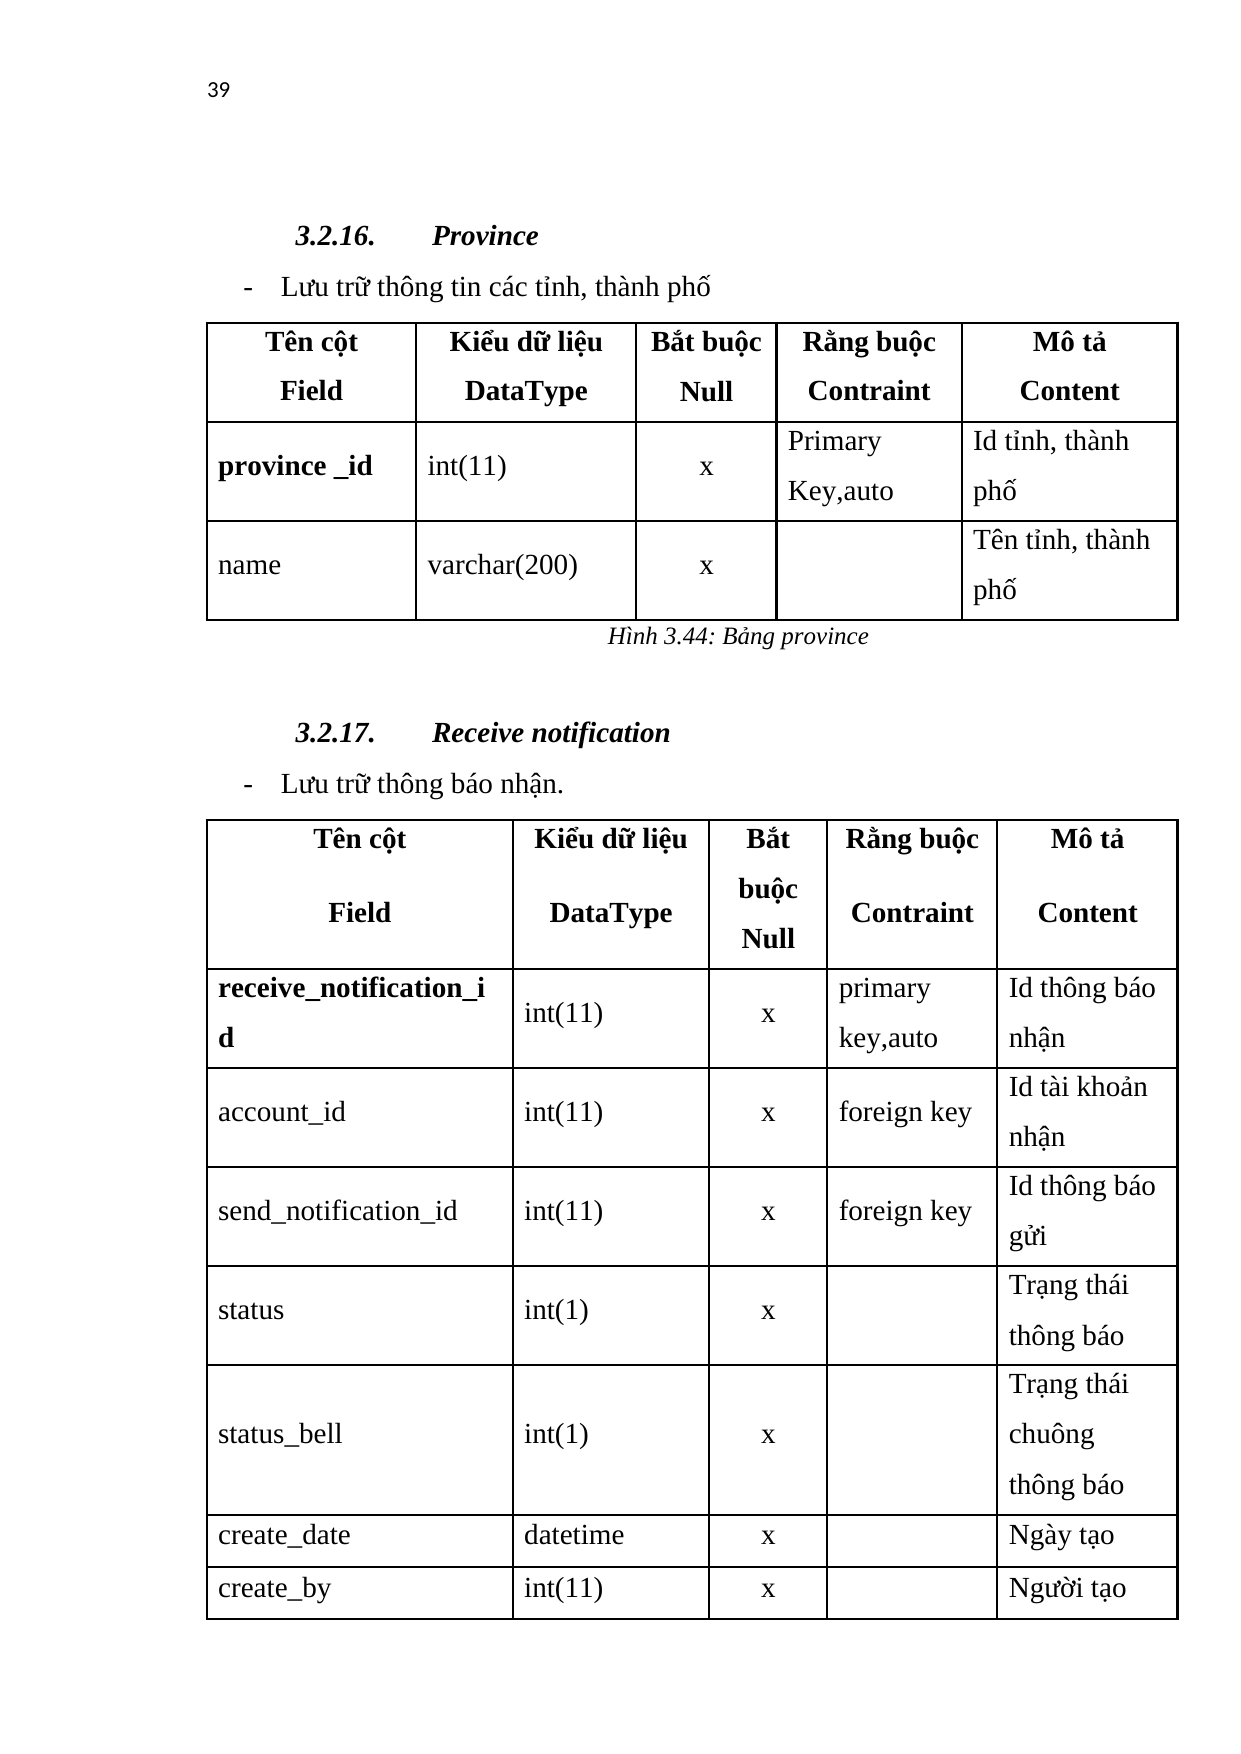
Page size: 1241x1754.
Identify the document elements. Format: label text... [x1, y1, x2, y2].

table_cell [828, 1568, 996, 1618]
table_cell foreign key [828, 1069, 996, 1166]
table_cell int(1) [514, 1366, 708, 1514]
table_cell x [710, 1568, 826, 1618]
table_cell DataType [417, 370, 635, 421]
list Lưu trữ thông tin các tỉnh, thành phố [243, 269, 1122, 302]
table_cell Content [998, 868, 1176, 968]
table_cell x [710, 1267, 826, 1364]
table_header Tên cột [208, 324, 415, 370]
table_cell Content [963, 370, 1176, 421]
table_cell account_id [208, 1069, 512, 1166]
table_cell [828, 1516, 996, 1566]
list Lưu trữ thông báo nhận. [243, 766, 1122, 799]
table_header Kiểu dữ liệu [514, 821, 708, 867]
table_cell int(11) [417, 423, 635, 520]
table_cell receive_notification_id [208, 970, 512, 1067]
table_header Tên cột [208, 821, 512, 867]
table_cell status [208, 1267, 512, 1364]
table_cell send_notification_id [208, 1168, 512, 1265]
subtitle Province [295, 218, 1122, 252]
table_cell Trạng thái chuông thông báo [998, 1366, 1176, 1514]
table_cell varchar(200) [417, 522, 635, 619]
table_cell int(11) [514, 1069, 708, 1166]
table_cell int(11) [514, 1168, 708, 1265]
table_cell Contraint [778, 370, 961, 421]
table_cell create_by [208, 1568, 512, 1618]
table_cell x [710, 970, 826, 1067]
table_cell x [710, 1069, 826, 1166]
table_cell Contraint [828, 868, 996, 968]
table_header Rằng buộc [828, 821, 996, 867]
table_header Mô tả [963, 324, 1176, 370]
table_cell [778, 522, 961, 619]
table_cell int(1) [514, 1267, 708, 1364]
subtitle Receive notification [295, 716, 1122, 749]
table_cell Người tạo [998, 1568, 1176, 1618]
table_cell Id tài khoản nhận [998, 1069, 1176, 1166]
table_cell status_bell [208, 1366, 512, 1514]
table_header Mô tả [998, 821, 1176, 867]
table_cell foreign key [828, 1168, 996, 1265]
table_cell x [637, 423, 775, 520]
table_cell int(11) [514, 1568, 708, 1618]
table_cell datetime [514, 1516, 708, 1566]
table_cell Id thông báo nhận [998, 970, 1176, 1067]
table_cell create_date [208, 1516, 512, 1566]
table_cell x [637, 522, 775, 619]
table_cell Tên tỉnh, thành phố [963, 522, 1176, 619]
table_cell Id thông báo gửi [998, 1168, 1176, 1265]
table_cell primary key,auto [828, 970, 996, 1067]
table_cell Field [208, 370, 415, 421]
table_cell [828, 1267, 996, 1364]
table_cell DataType [514, 868, 708, 968]
table_cell x [710, 1366, 826, 1514]
table_cell Trạng thái thông báo [998, 1267, 1176, 1364]
table_cell x [710, 1516, 826, 1566]
table_cell x [710, 1168, 826, 1265]
table_cell Id tỉnh, thành phố [963, 423, 1176, 520]
table_header Rằng buộc [778, 324, 961, 370]
table_cell province _id [208, 423, 415, 520]
table_header Kiểu dữ liệu [417, 324, 635, 370]
table_cell Field [208, 868, 512, 968]
table_cell int(11) [514, 970, 708, 1067]
table_header Bắt buộc Null [710, 821, 826, 968]
table_cell Primary Key,auto [778, 423, 961, 520]
table_cell name [208, 522, 415, 619]
table_header Bắt buộc Null [637, 324, 775, 421]
table_cell [828, 1366, 996, 1514]
table_cell Ngày tạo [998, 1516, 1176, 1566]
